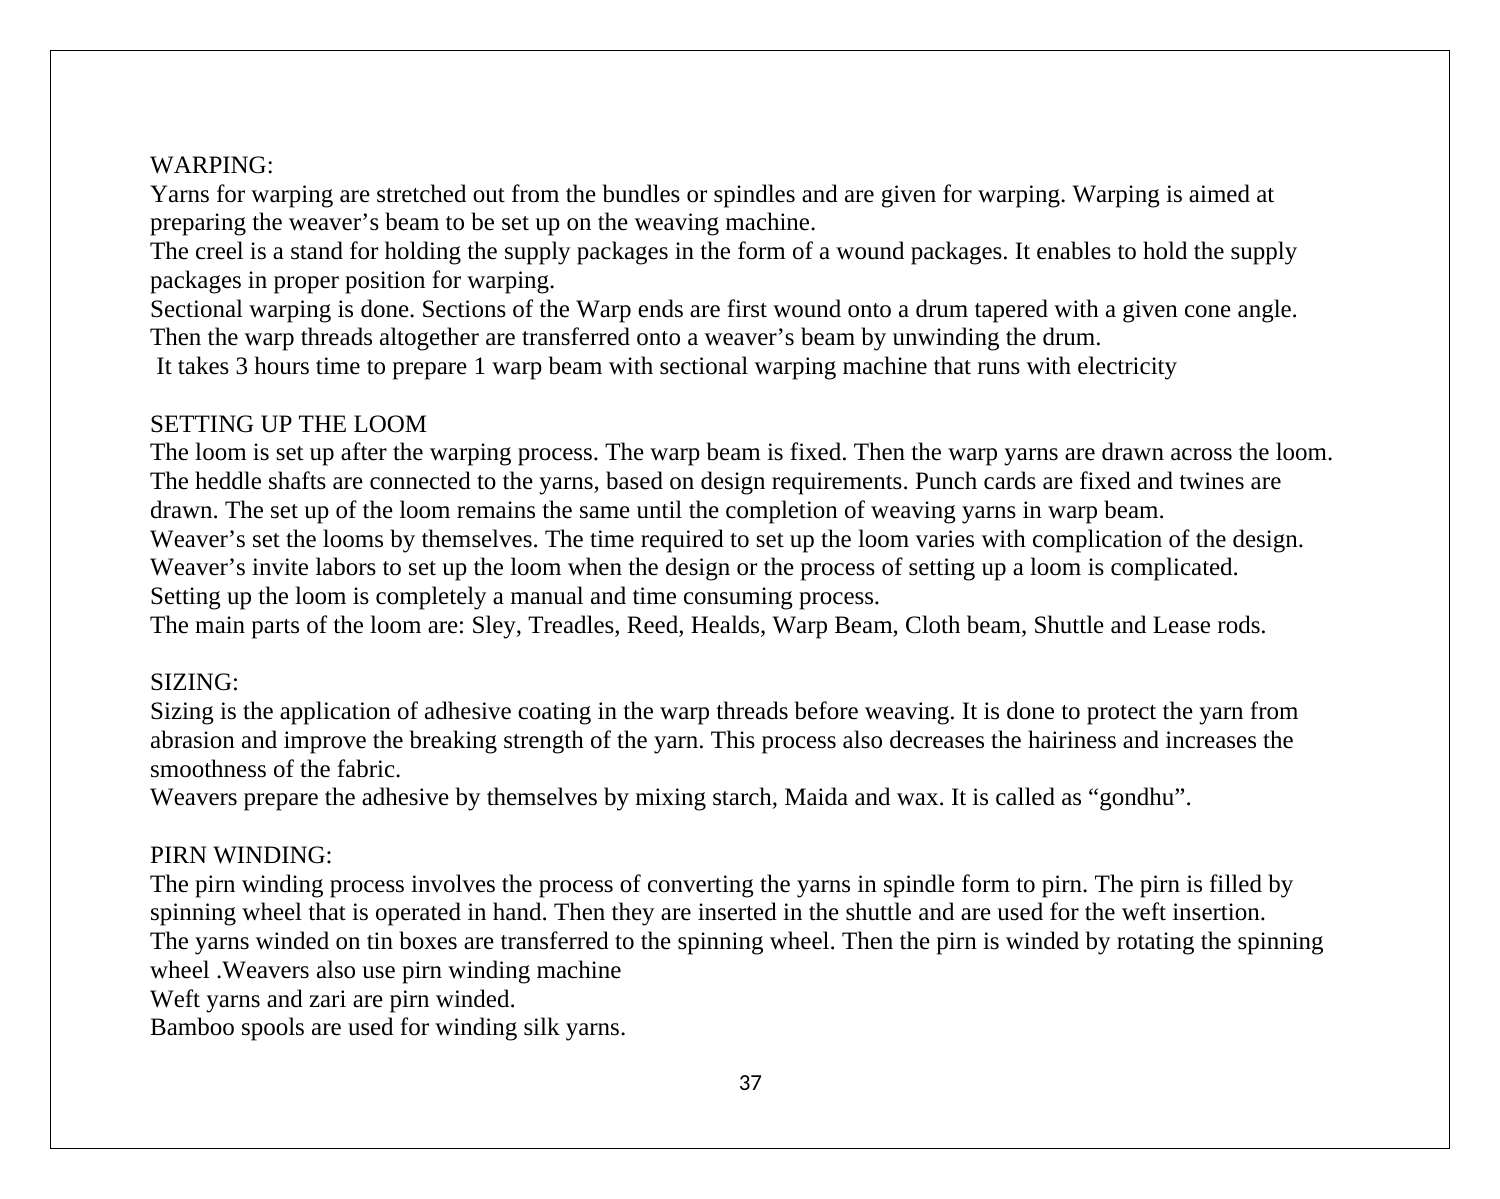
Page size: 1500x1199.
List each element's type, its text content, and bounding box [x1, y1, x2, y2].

text Yarns for warping are stretched out from the bundles or spindles and are given for warping. Warping is aimed at preparing the weaver’s beam to be set up on the weaving machine. [150, 179, 1350, 236]
text Sizing is the application of adhesive coating in the warp threads before weaving. It is done to protect the yarn from abrasion and improve the breaking strength of the yarn. This process also decreases the hairiness and increases the smoothness of the fabric. [150, 696, 1350, 782]
text Setting up the loom is completely a manual and time consuming process. [150, 581, 1350, 610]
text The creel is a stand for holding the supply packages in the form of a wound packages. It enables to hold the supply packages in proper position for warping. [150, 236, 1350, 294]
text Weaver’s set the looms by themselves. The time required to set up the loom varies with complication of the design. Weaver’s invite labors to set up the loom when the design or the process of setting up a loom is complicated. [150, 524, 1350, 581]
text The main parts of the loom are: Sley, Treadles, Reed, Healds, Warp Beam, Cloth beam, Shuttle and Lease rods. [150, 610, 1350, 639]
text Sectional warping is done. Sections of the Warp ends are first wound onto a drum tapered with a given cone angle. Then the warp threads altogether are transferred onto a weaver’s beam by unwinding the drum. [150, 294, 1350, 351]
text WARPING: [150, 150, 1350, 179]
text The loom is set up after the warping process. The warp beam is fixed. Then the warp yarns are drawn across the loom. The heddle shafts are connected to the yarns, based on design requirements. Punch cards are fixed and twines are drawn. The set up of the loom remains the same until the completion of weaving yarns in warp beam. [150, 437, 1350, 524]
text SETTING UP THE LOOM [150, 409, 1350, 437]
text It takes 3 hours time to prepare 1 warp beam with sectional warping machine that runs with electricity [150, 351, 1350, 380]
text The pirn winding process involves the process of converting the yarns in spindle form to pirn. The pirn is filled by spinning wheel that is operated in hand. Then they are inserted in the shuttle and are used for the weft insertion. [150, 869, 1350, 926]
text SIZING: [150, 667, 1350, 696]
text PIRN WINDING: [150, 840, 1350, 869]
text The yarns winded on tin boxes are transferred to the spinning wheel. Then the pirn is winded by rotating the spinning wheel .Weavers also use pirn winding machine [150, 926, 1350, 984]
text Bamboo spools are used for winding silk yarns. [150, 1012, 1350, 1041]
text Weavers prepare the adhesive by themselves by mixing starch, Maida and wax. It is called as “gondhu”. [150, 782, 1350, 811]
text Weft yarns and zari are pirn winded. [150, 984, 1350, 1012]
